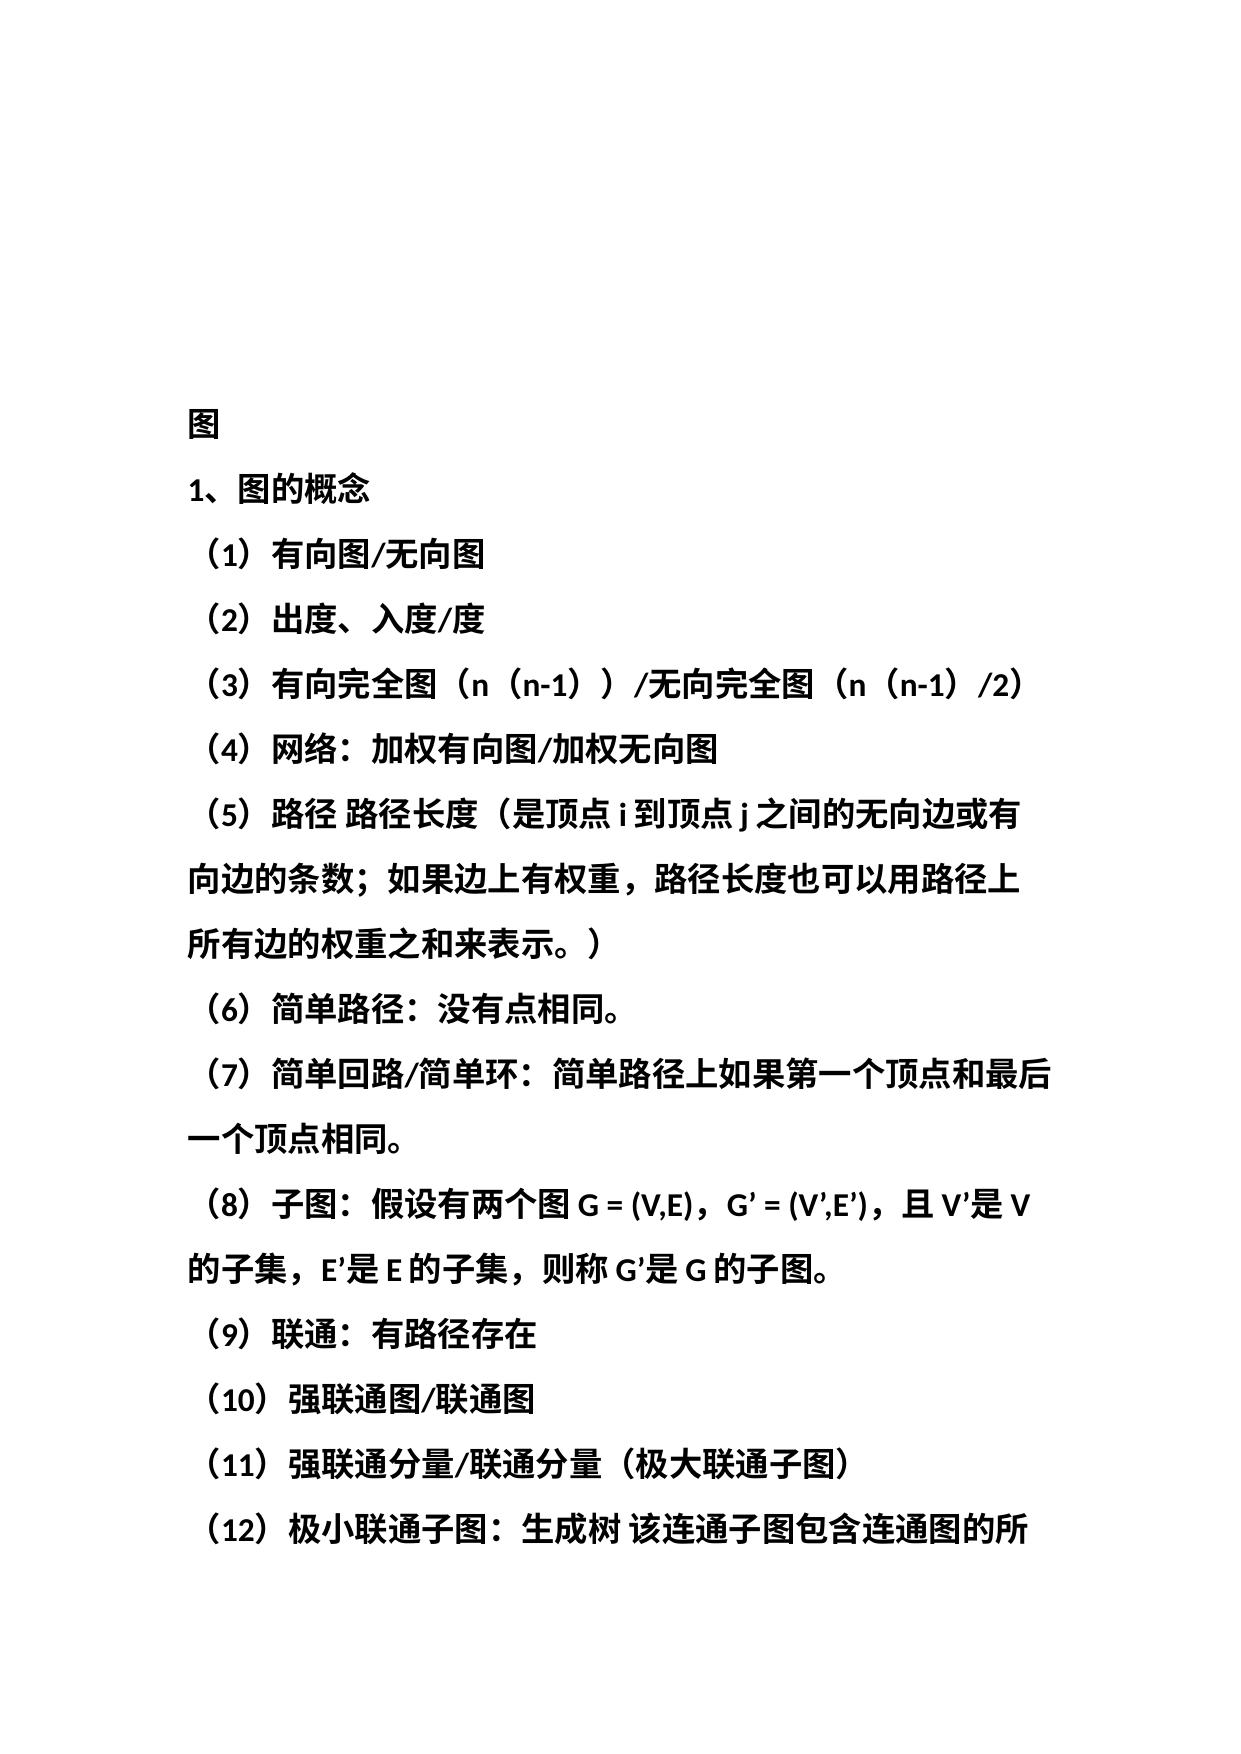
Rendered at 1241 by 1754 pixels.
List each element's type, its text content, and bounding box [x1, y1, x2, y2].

list 出度、入度/度 [187, 584, 1053, 649]
list 网络：加权有向图/加权无向图 [187, 714, 1053, 779]
list 联通：有路径存在 [187, 1299, 1053, 1364]
list 简单路径：没有点相同。 [187, 974, 1053, 1039]
list 子图：假设有两个图G = (V,E)，G’ = (V’,E’)，且V’是V的子集，E’是E的子集，则称G’是G的子图。 [187, 1169, 1053, 1299]
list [187, 1494, 1053, 1559]
list 简单回路/简单环：简单路径上如果第一个顶点和最后一个顶点相同。 [187, 1039, 1053, 1169]
text 图 [187, 389, 1053, 454]
list 路径 路径长度（是顶点i到顶点j之间的无向边或有向边的条数；如果边上有权重，路径长度也可以用路径上所有边的权重之和来表示。） [187, 779, 1053, 974]
list 图的概念 [187, 454, 1053, 519]
list 强联通分量/联通分量（极大联通子图） [187, 1429, 1053, 1494]
list 强联通图/联通图 [187, 1364, 1053, 1429]
list 有向完全图（n（n-1））/无向完全图（n（n-1）/2） [187, 649, 1053, 714]
list 有向图/无向图 [187, 519, 1053, 584]
